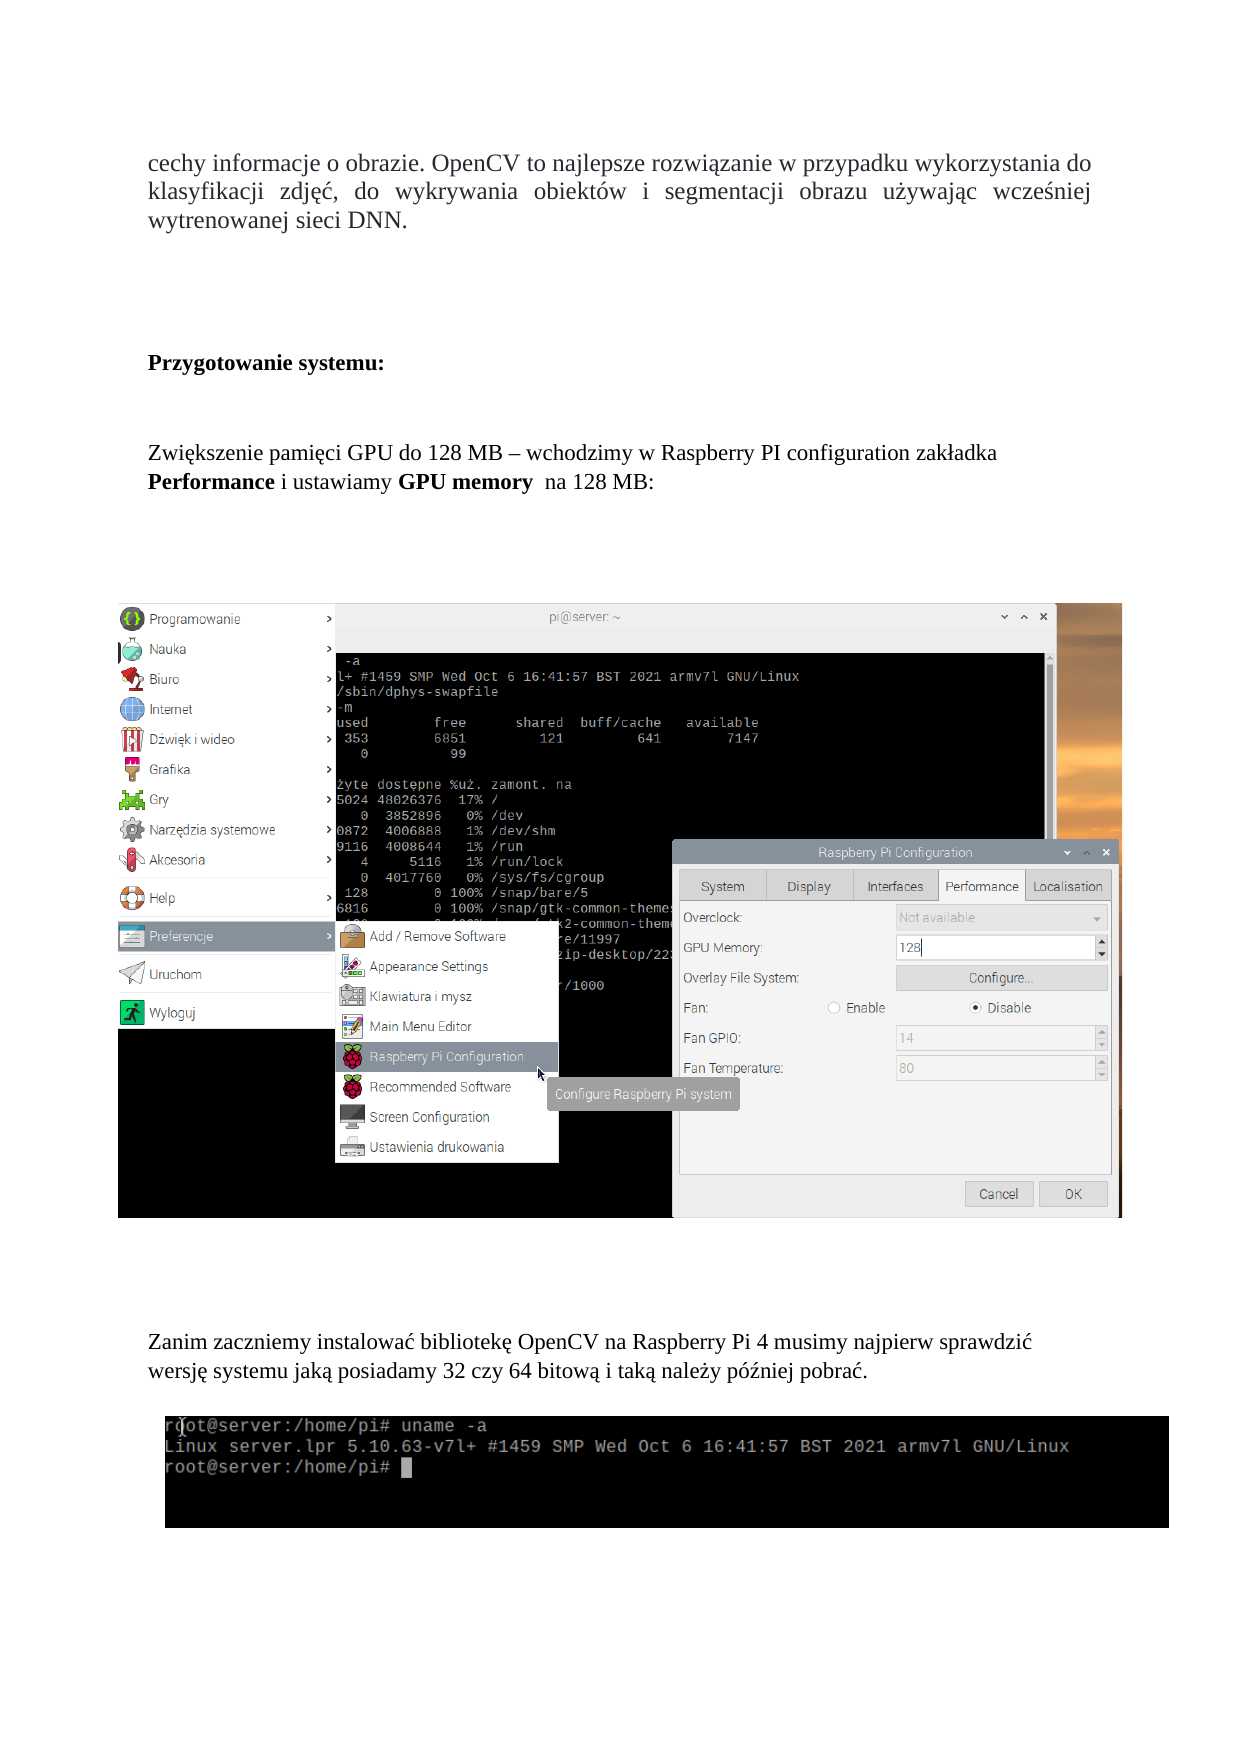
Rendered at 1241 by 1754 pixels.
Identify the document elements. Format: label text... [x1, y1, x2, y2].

text Przygotowanie systemu: [148, 349, 1092, 376]
text Zanim zaczniemy instalować bibliotekę OpenCV na Raspberry Pi 4 musimy najpierw sprawdzić wersję systemu jaką posiadamy 32 czy 64 bitową i taką należy później pobrać. [148, 1328, 1092, 1383]
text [148, 148, 1092, 234]
picture [118, 603, 1123, 1218]
text Zwiększenie pamięci GPU do 128 MB – wchodzimy w Raspberry PI configuration zakładka Performance i ustawiamy GPU memory na 128 MB: [148, 439, 1092, 494]
picture [165, 1416, 1169, 1528]
